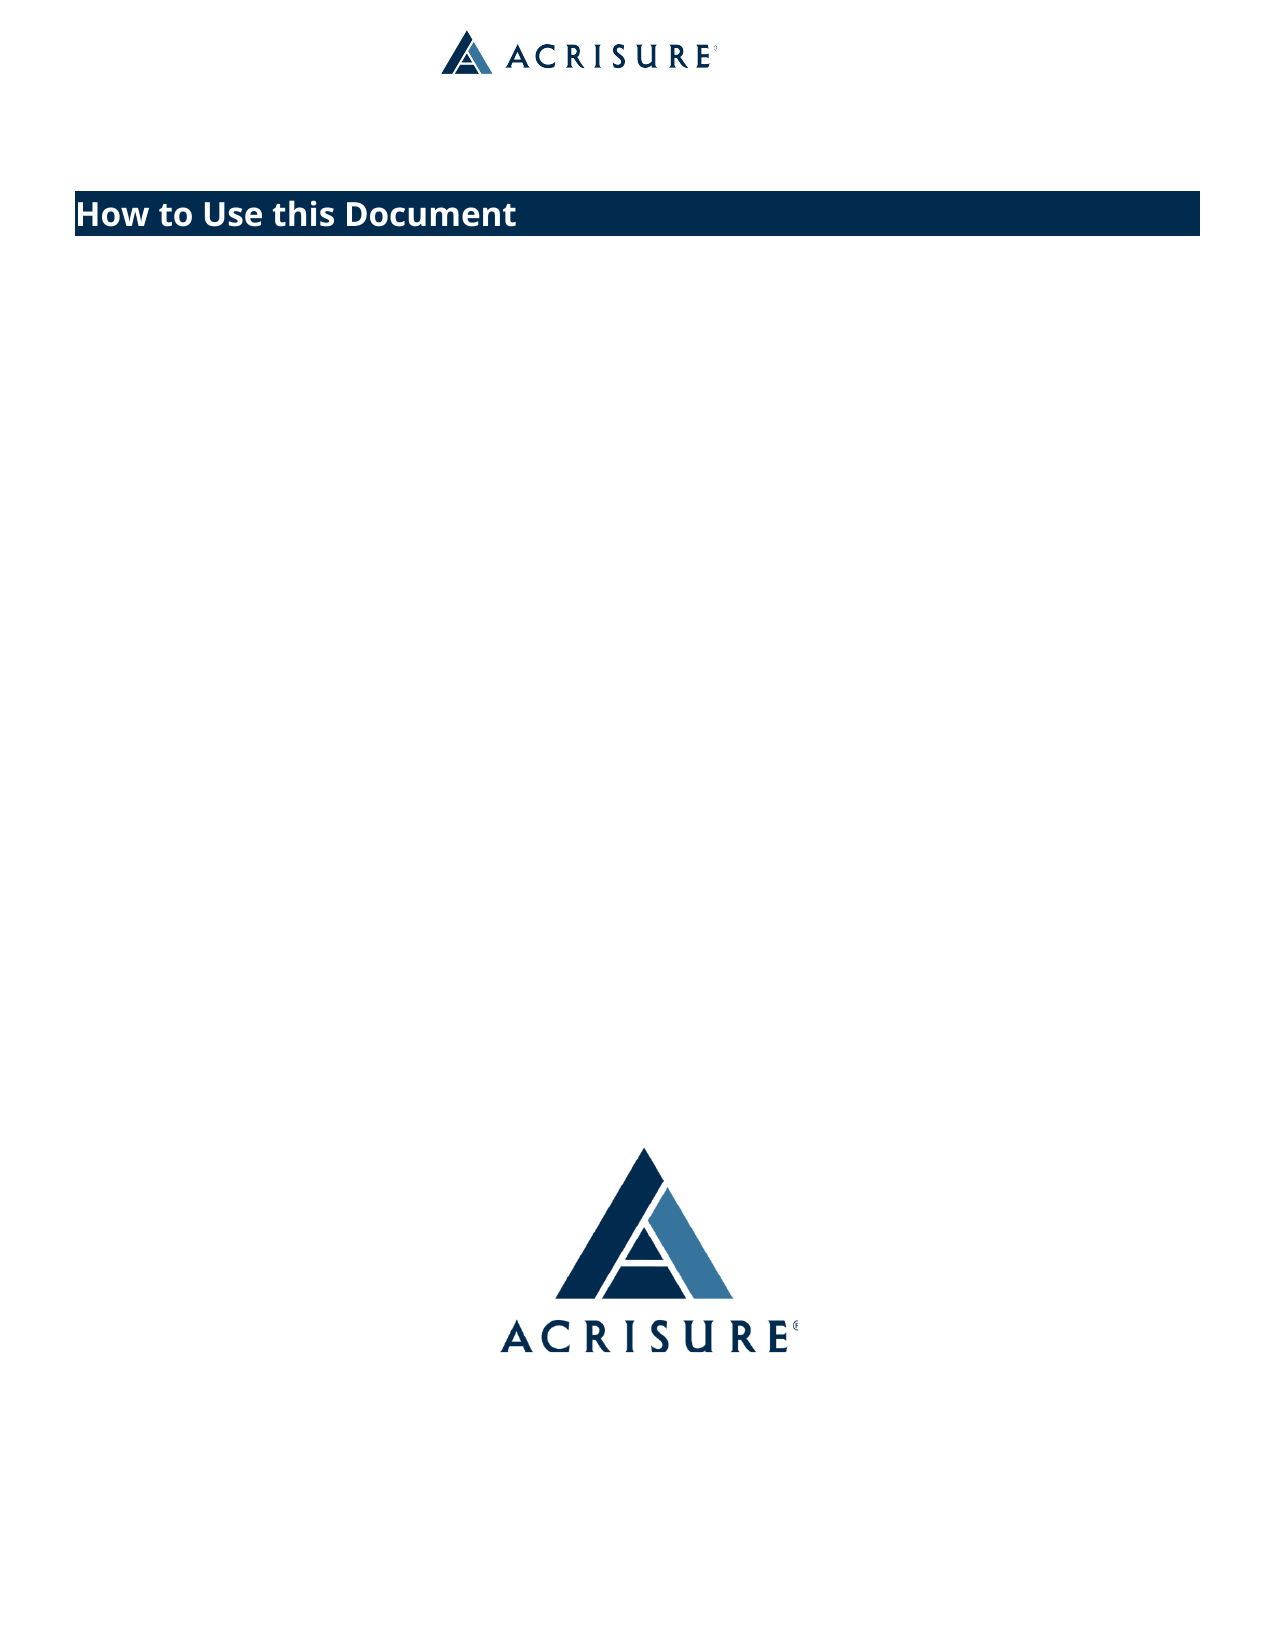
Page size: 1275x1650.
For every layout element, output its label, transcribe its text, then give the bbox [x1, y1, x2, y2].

subtitle How to Use this Document [75, 191, 1200, 236]
picture [439, 23, 718, 80]
picture [498, 1147, 798, 1351]
